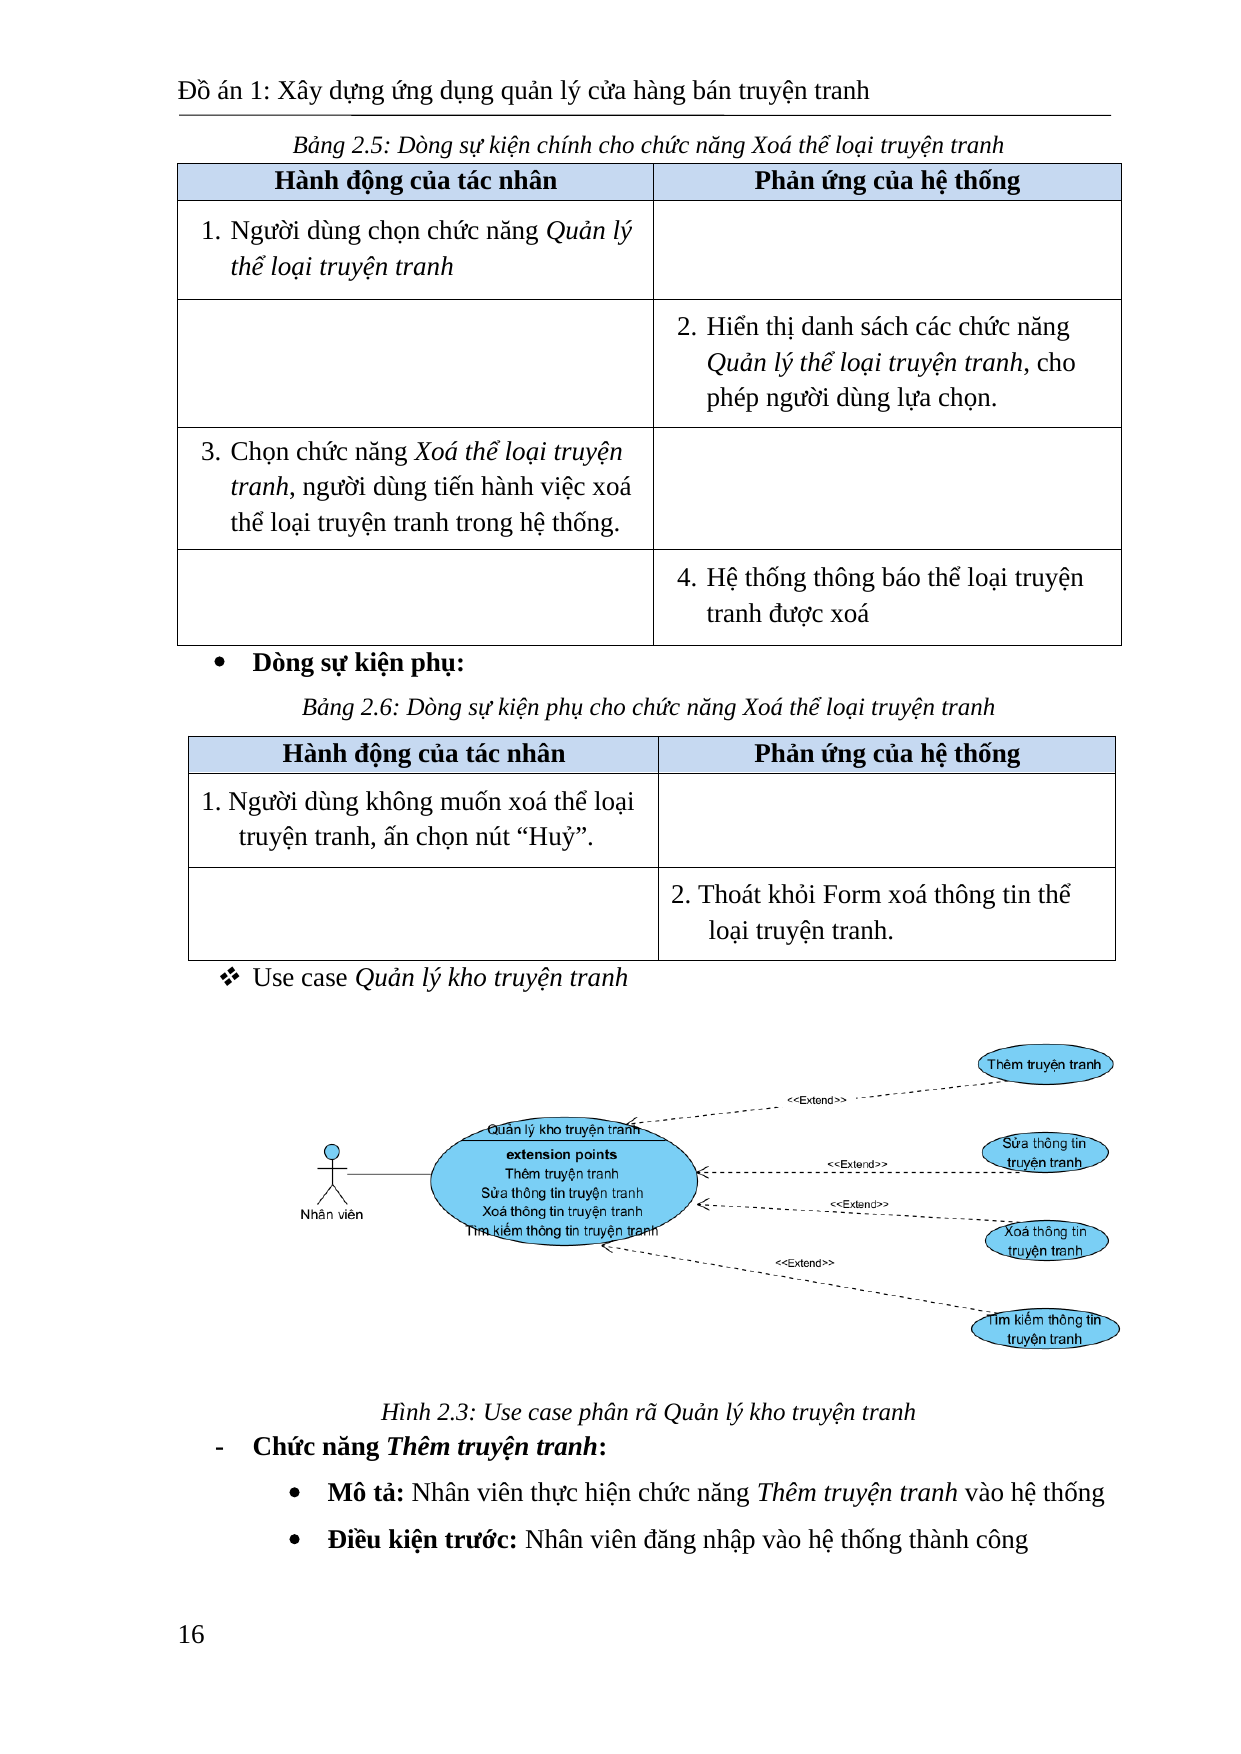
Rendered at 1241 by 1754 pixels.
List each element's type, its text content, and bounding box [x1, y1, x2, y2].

text Bảng 2.6: Dòng sự kiện phụ cho chức năng Xoá thể loại truyện tranh [177, 692, 1122, 721]
table_cell [178, 550, 653, 644]
table_header Hành động của tác nhân [189, 737, 658, 772]
table_header Phản ứng của hệ thống [659, 737, 1115, 772]
text Bảng 2.5: Dòng sự kiện chính cho chức năng Xoá thể loại truyện tranh [177, 130, 1122, 159]
table_cell [178, 300, 653, 427]
list Mô tả: Nhân viên thực hiện chức năng Thêm truyện tranh vào hệ thống [290, 1477, 1122, 1508]
table_cell [659, 774, 1115, 867]
table_cell Chọn chức năng Xoá thể loại truyện tranh, người dùng tiến hành việc xoá thể loại truyện tranh trong hệ thống. [178, 428, 653, 549]
list Dòng sự kiện phụ: [215, 646, 1122, 677]
table_cell [654, 201, 1121, 299]
table_cell Hệ thống thông báo thể loại truyện tranh được xoá [654, 550, 1121, 644]
table_cell 1. Người dùng không muốn xoá thể loại truyện tranh, ấn chọn nút “Huỷ”. [189, 774, 658, 867]
list Chức năng Thêm truyện tranh: [215, 1430, 1122, 1461]
table_cell 2. Thoát khỏi Form xoá thông tin thể loại truyện tranh. [659, 868, 1115, 960]
table_cell [189, 868, 658, 960]
picture [252, 997, 1197, 1393]
text Hình 2.3: Use case phân rã Quản lý kho truyện tranh [177, 1397, 1122, 1426]
table_cell Hiển thị danh sách các chức năng Quản lý thể loại truyện tranh, cho phép người dùng lựa chọn. [654, 300, 1121, 427]
table_cell Người dùng chọn chức năng Quản lý thể loại truyện tranh [178, 201, 653, 299]
list Use case Quản lý kho truyện tranh [215, 961, 1122, 992]
list Điều kiện trước: Nhân viên đăng nhập vào hệ thống thành công [290, 1523, 1122, 1555]
table_header Hành động của tác nhân [178, 164, 653, 200]
table_header Phản ứng của hệ thống [654, 164, 1121, 200]
table_cell [654, 428, 1121, 549]
